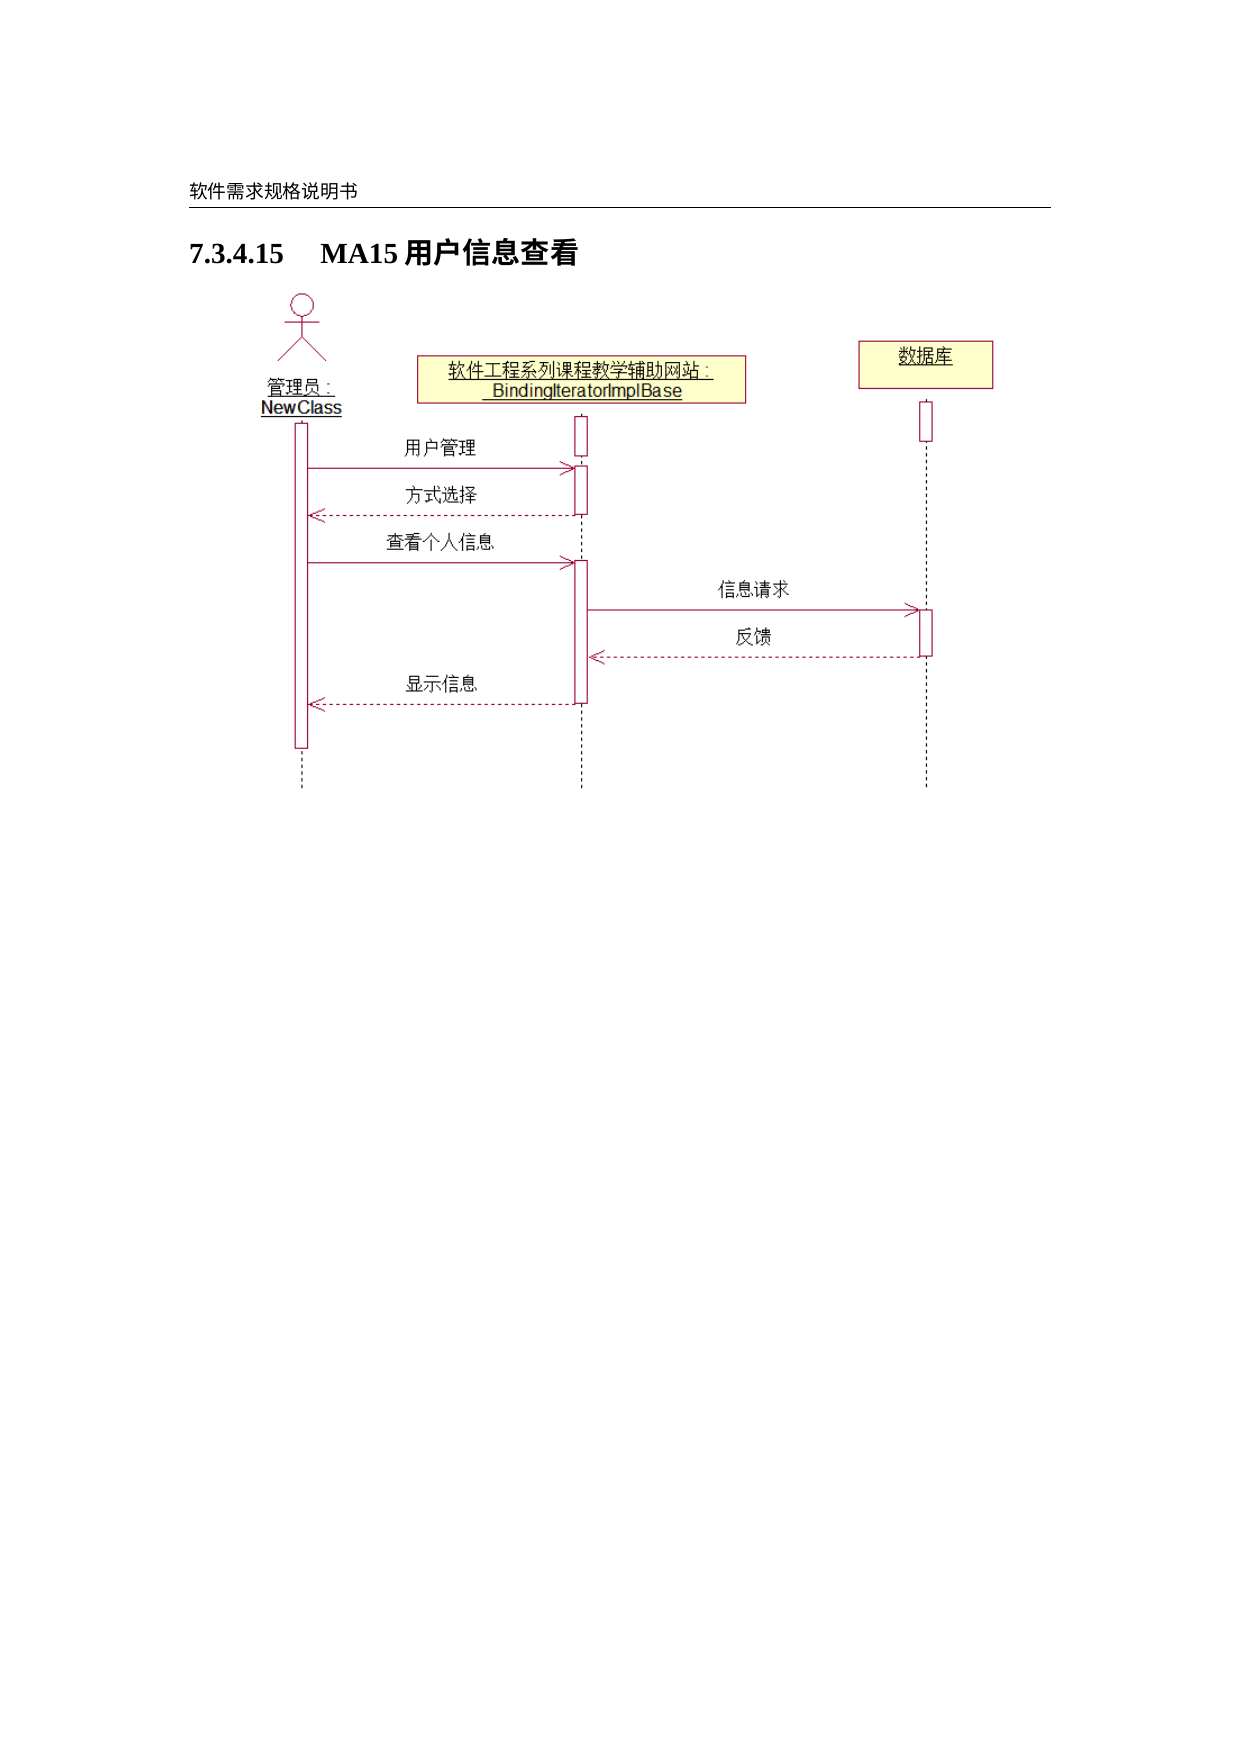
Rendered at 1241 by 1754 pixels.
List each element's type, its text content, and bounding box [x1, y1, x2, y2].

picture [188, 271, 1054, 840]
subtitle MA15用户信息查看 [189, 229, 1051, 271]
